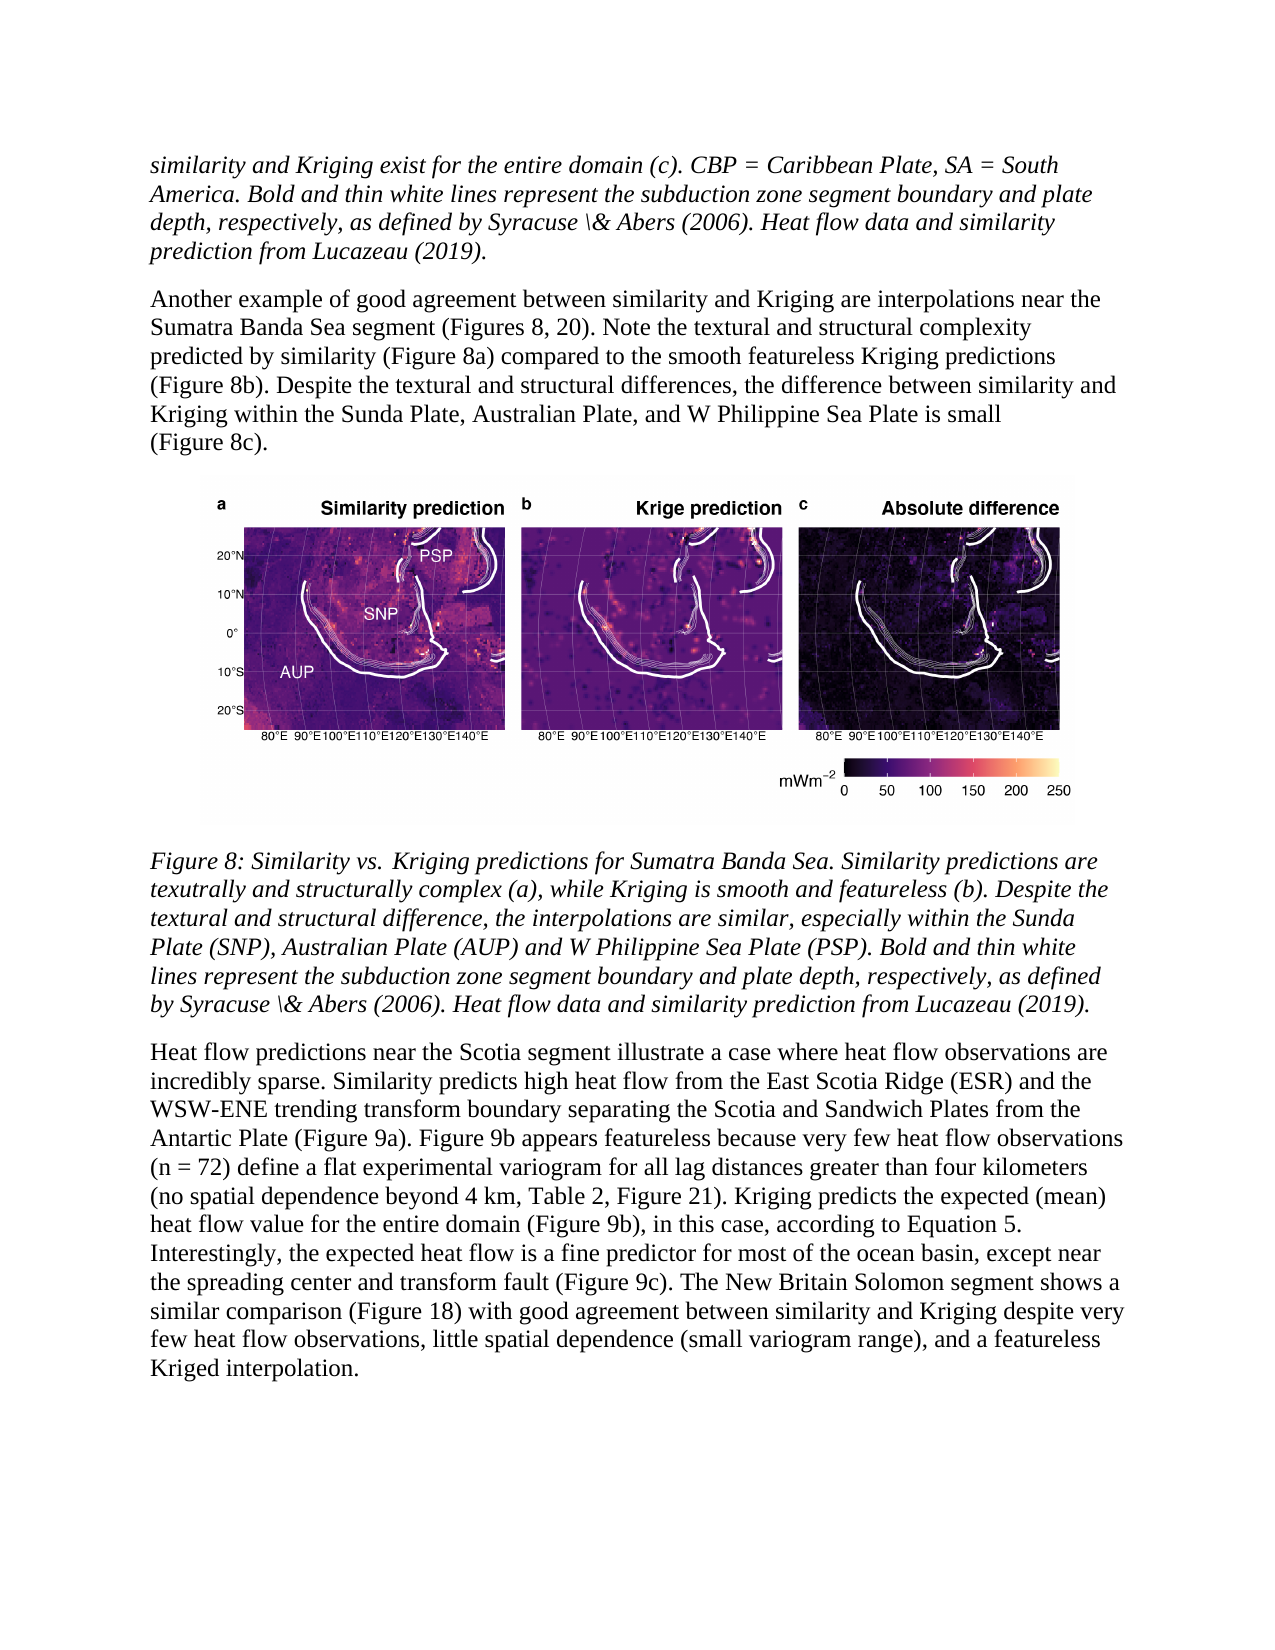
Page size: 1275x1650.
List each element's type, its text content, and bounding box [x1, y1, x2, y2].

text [150, 150, 1125, 265]
picture [200, 475, 1075, 825]
text Figure 8: Similarity vs. Kriging predictions for Sumatra Banda Sea. Similarity predictions are texutrally and structurally complex (a), while Kriging is smooth and featureless (b). Despite the textural and structural difference, the interpolations are similar, especially within the Sunda Plate (SNP), Australian Plate (AUP) and W Philippine Sea Plate (PSP). Bold and thin white lines represent the subduction zone segment boundary and plate depth, respectively, as defined by Syracuse \& Abers (2006). Heat flow data and similarity prediction from Lucazeau (2019). [150, 846, 1125, 1018]
text Another example of good agreement between similarity and Kriging are interpolations near the Sumatra Banda Sea segment (Figures 8, 20). Note the textural and structural complexity predicted by similarity (Figure 8a) compared to the smooth featureless Kriging predictions (Figure 8b). Despite the textural and structural differences, the difference between similarity and Kriging within the Sunda Plate, Australian Plate, and W Philippine Sea Plate is small (Figure 8c). [150, 284, 1125, 456]
text Heat flow predictions near the Scotia segment illustrate a case where heat flow observations are incredibly sparse. Similarity predicts high heat flow from the East Scotia Ridge (ESR) and the WSW-ENE trending transform boundary separating the Scotia and Sandwich Plates from the Antartic Plate (Figure 9a). Figure 9b appears featureless because very few heat flow observations (n = 72) define a flat experimental variogram for all lag distances greater than four kilometers (no spatial dependence beyond 4 km, Table 2, Figure 21). Kriging predicts the expected (mean) heat flow value for the entire domain (Figure 9b), in this case, according to Equation 5. Interestingly, the expected heat flow is a fine predictor for most of the ocean basin, except near the spreading center and transform fault (Figure 9c). The New Britain Solomon segment shows a similar comparison (Figure 18) with good agreement between similarity and Kriging despite very few heat flow observations, little spatial dependence (small variogram range), and a featureless Kriged interpolation. [150, 1037, 1125, 1382]
